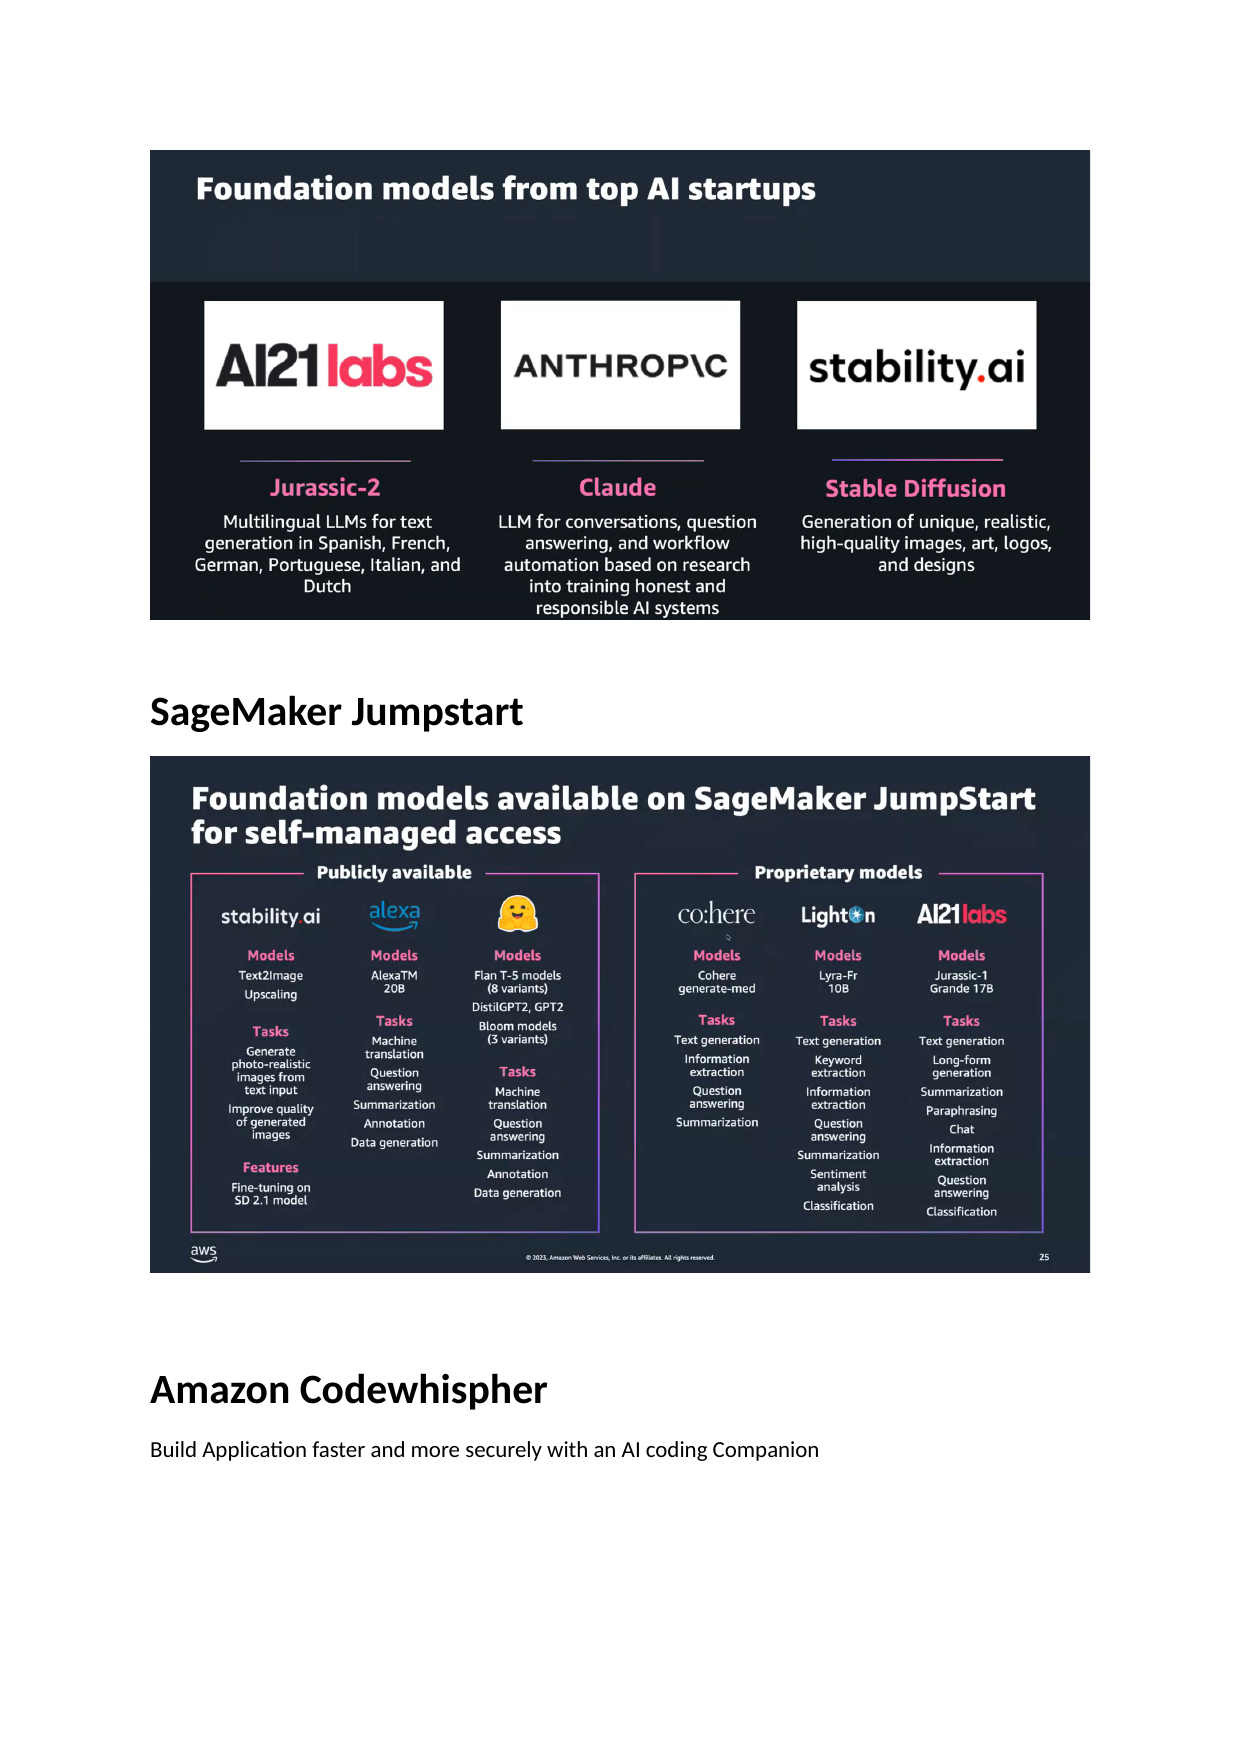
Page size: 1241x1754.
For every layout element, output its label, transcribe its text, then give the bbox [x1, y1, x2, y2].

text Build Application faster and more securely with an AI coding Companion [150, 1435, 1090, 1463]
text SageMaker Jumpstart [150, 685, 1090, 736]
picture [150, 150, 1091, 620]
text Amazon Codewhispher [150, 1363, 1090, 1414]
picture [150, 756, 1091, 1273]
